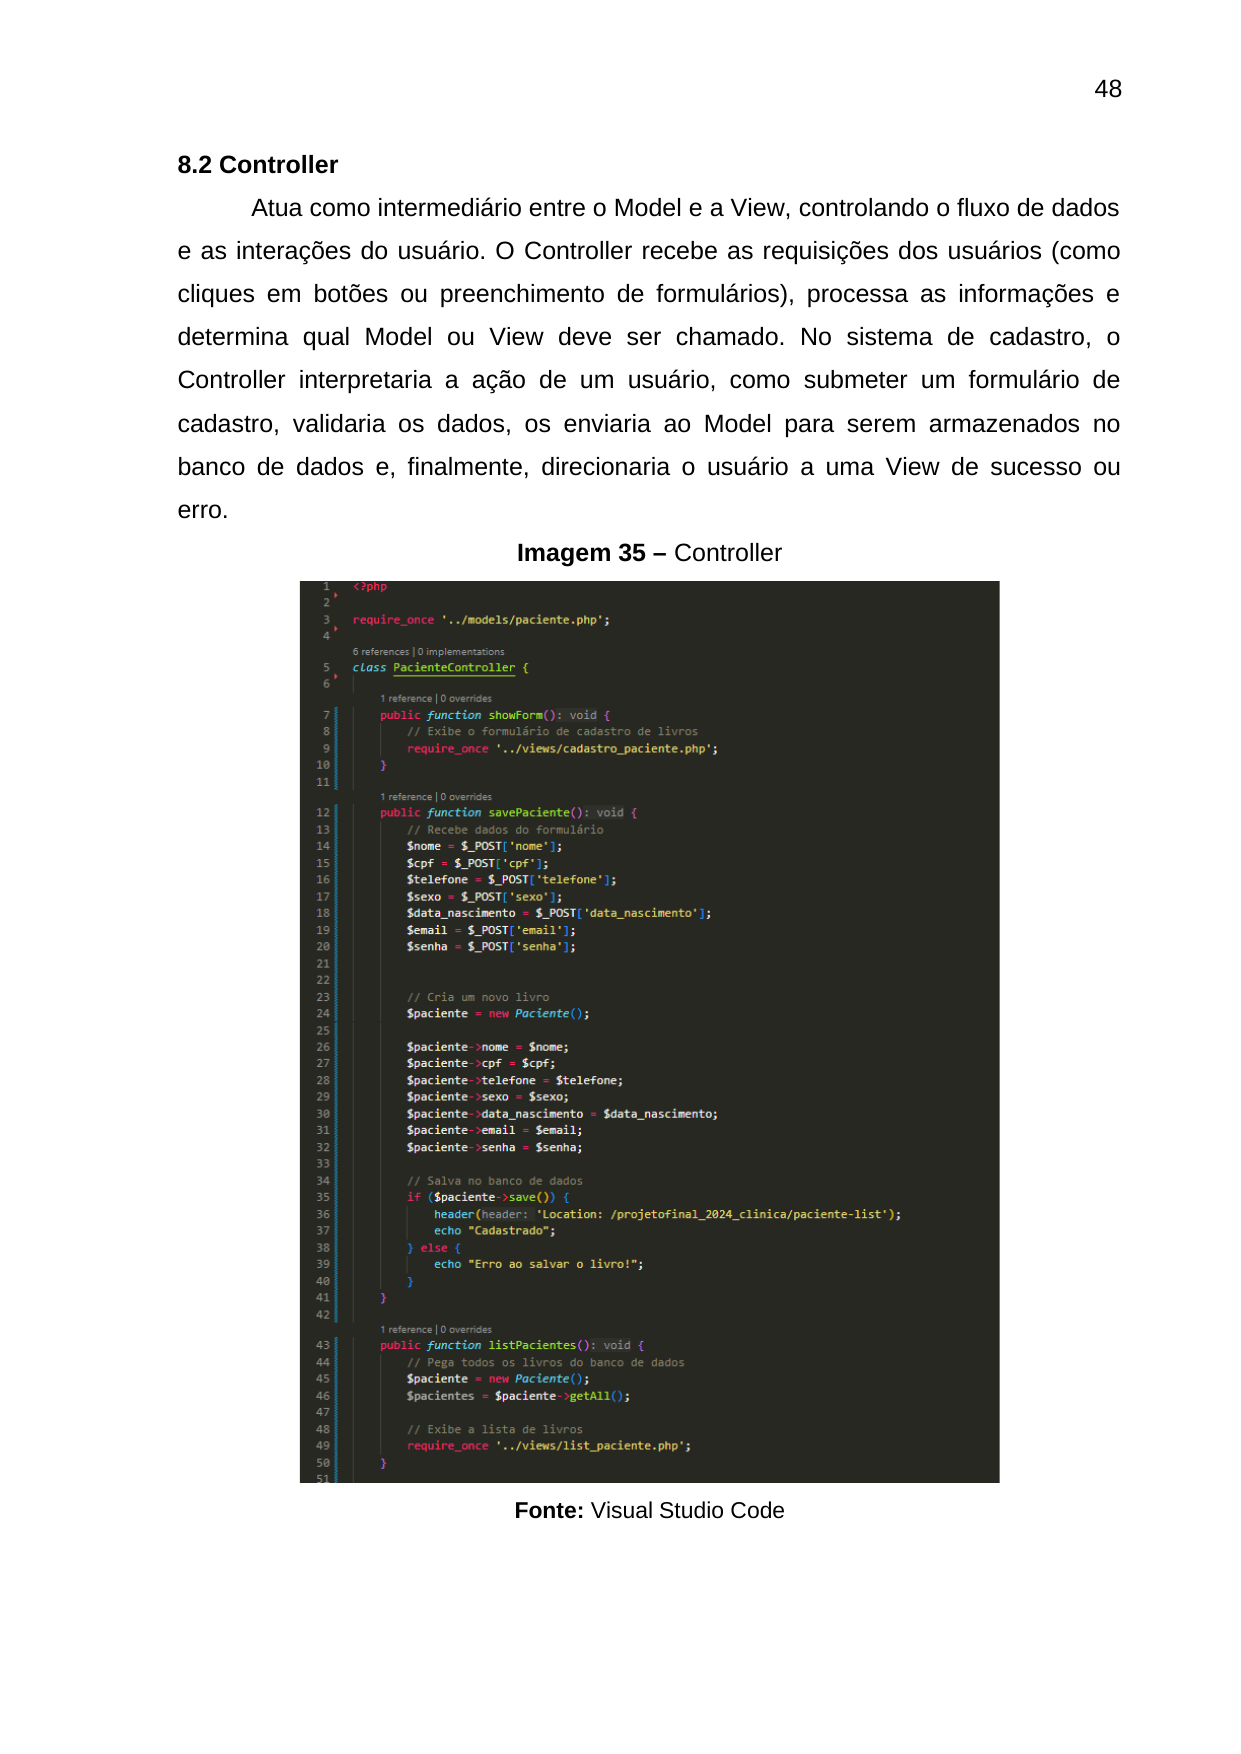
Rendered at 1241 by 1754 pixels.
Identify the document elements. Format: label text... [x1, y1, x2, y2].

subtitle 8.2 Controller [177, 150, 1122, 178]
text Fonte: Visual Studio Code [177, 1497, 1122, 1523]
text Atua como intermediário entre o Model e a View, controlando o fluxo de dados e as interações do usuário. O Controller recebe as requisições dos usuários (como cliques em botões ou preenchimento de formulários), processa as informações e determina qual Model ou View deve ser chamado. No sistema de cadastro, o Controller interpretaria a ação de um usuário, como submeter um formulário de cadastro, validaria os dados, os enviaria ao Model para serem armazenados no banco de dados e, finalmente, direcionaria o usuário a uma View de sucesso ou erro. [177, 193, 1122, 523]
picture [299, 581, 1000, 1483]
